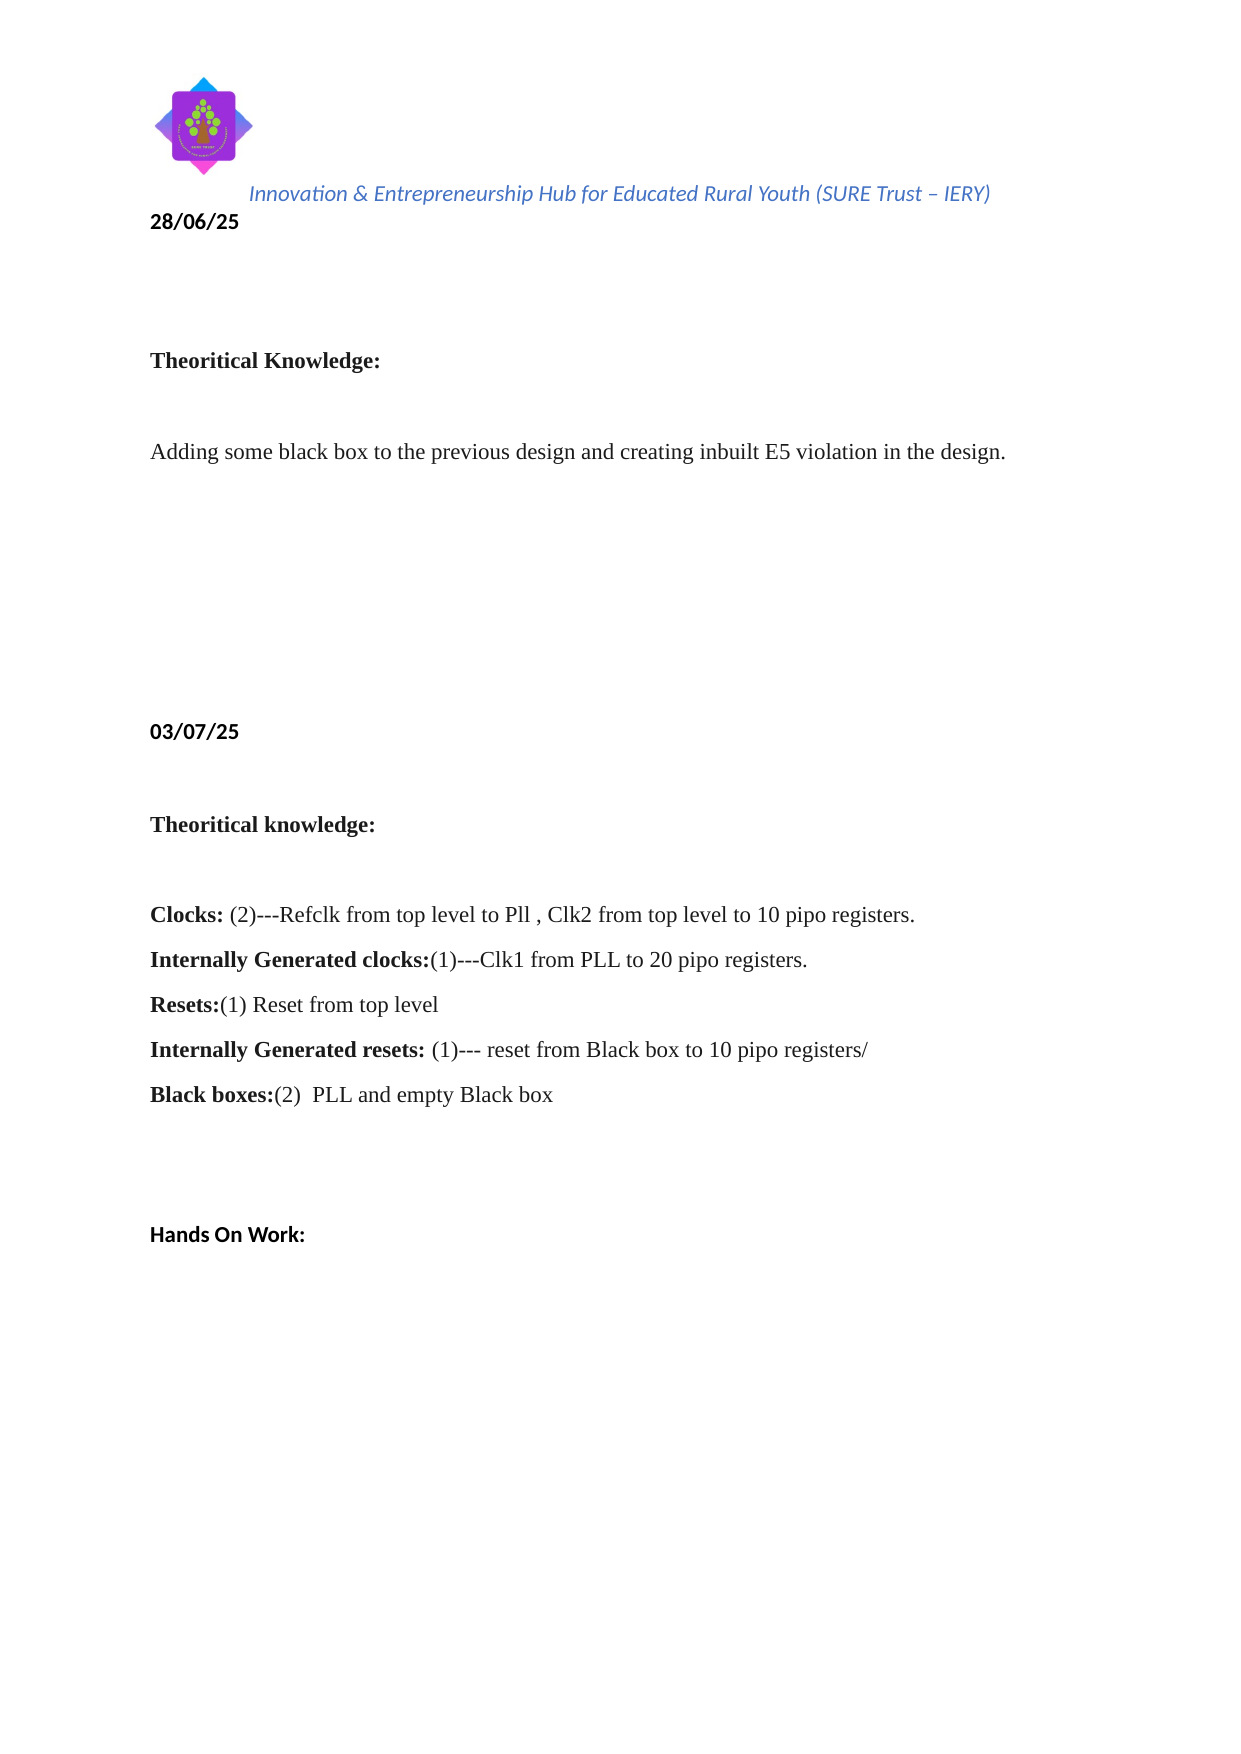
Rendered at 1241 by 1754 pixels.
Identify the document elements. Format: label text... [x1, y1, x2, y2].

text Black boxes:(2) PLL and empty Black box [150, 1082, 1090, 1108]
text Hands On Work: [150, 1220, 1090, 1248]
text 03/07/25 [150, 717, 1090, 745]
text Internally Generated clocks:(1)---Clk1 from PLL to 20 pipo registers. [150, 946, 1090, 973]
text Theoritical Knowledge: [150, 347, 1090, 374]
text 28/06/25 [150, 207, 1090, 235]
text Internally Generated resets: (1)--- reset from Black box to 10 pipo registers/ [150, 1036, 1090, 1063]
picture [150, 73, 255, 179]
text Clocks: (2)---Refclk from top level to Pll , Clk2 from top level to 10 pipo registers. [150, 901, 1090, 927]
text Adding some black box to the previous design and creating inbuilt E5 violation in the design. [150, 438, 1090, 464]
text Resets:(1) Reset from top level [150, 991, 1090, 1018]
text Theoritical knowledge: [150, 811, 1090, 837]
